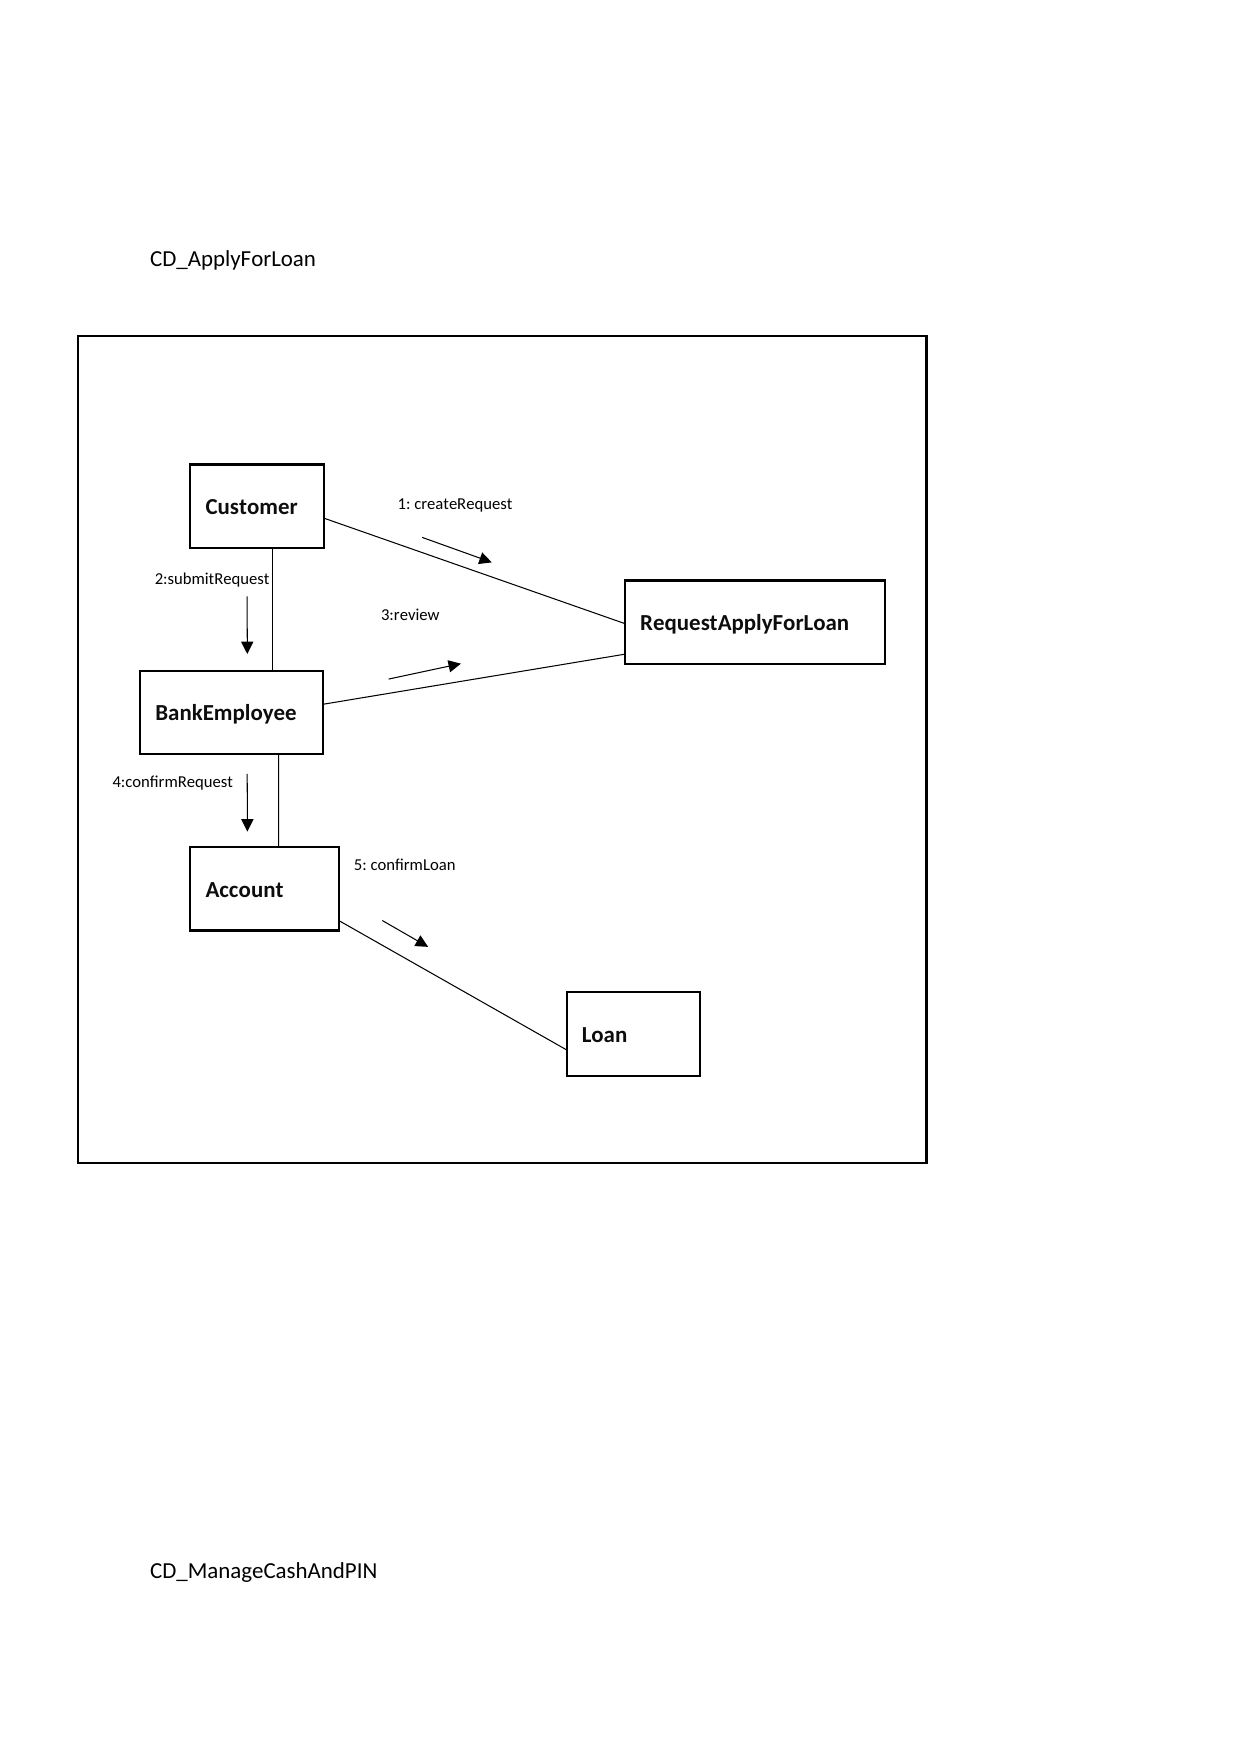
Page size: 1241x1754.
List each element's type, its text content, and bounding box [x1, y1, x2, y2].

text CD_ManageCashAndPIN [150, 1556, 1090, 1584]
text CD_ApplyForLoan [150, 244, 1090, 272]
